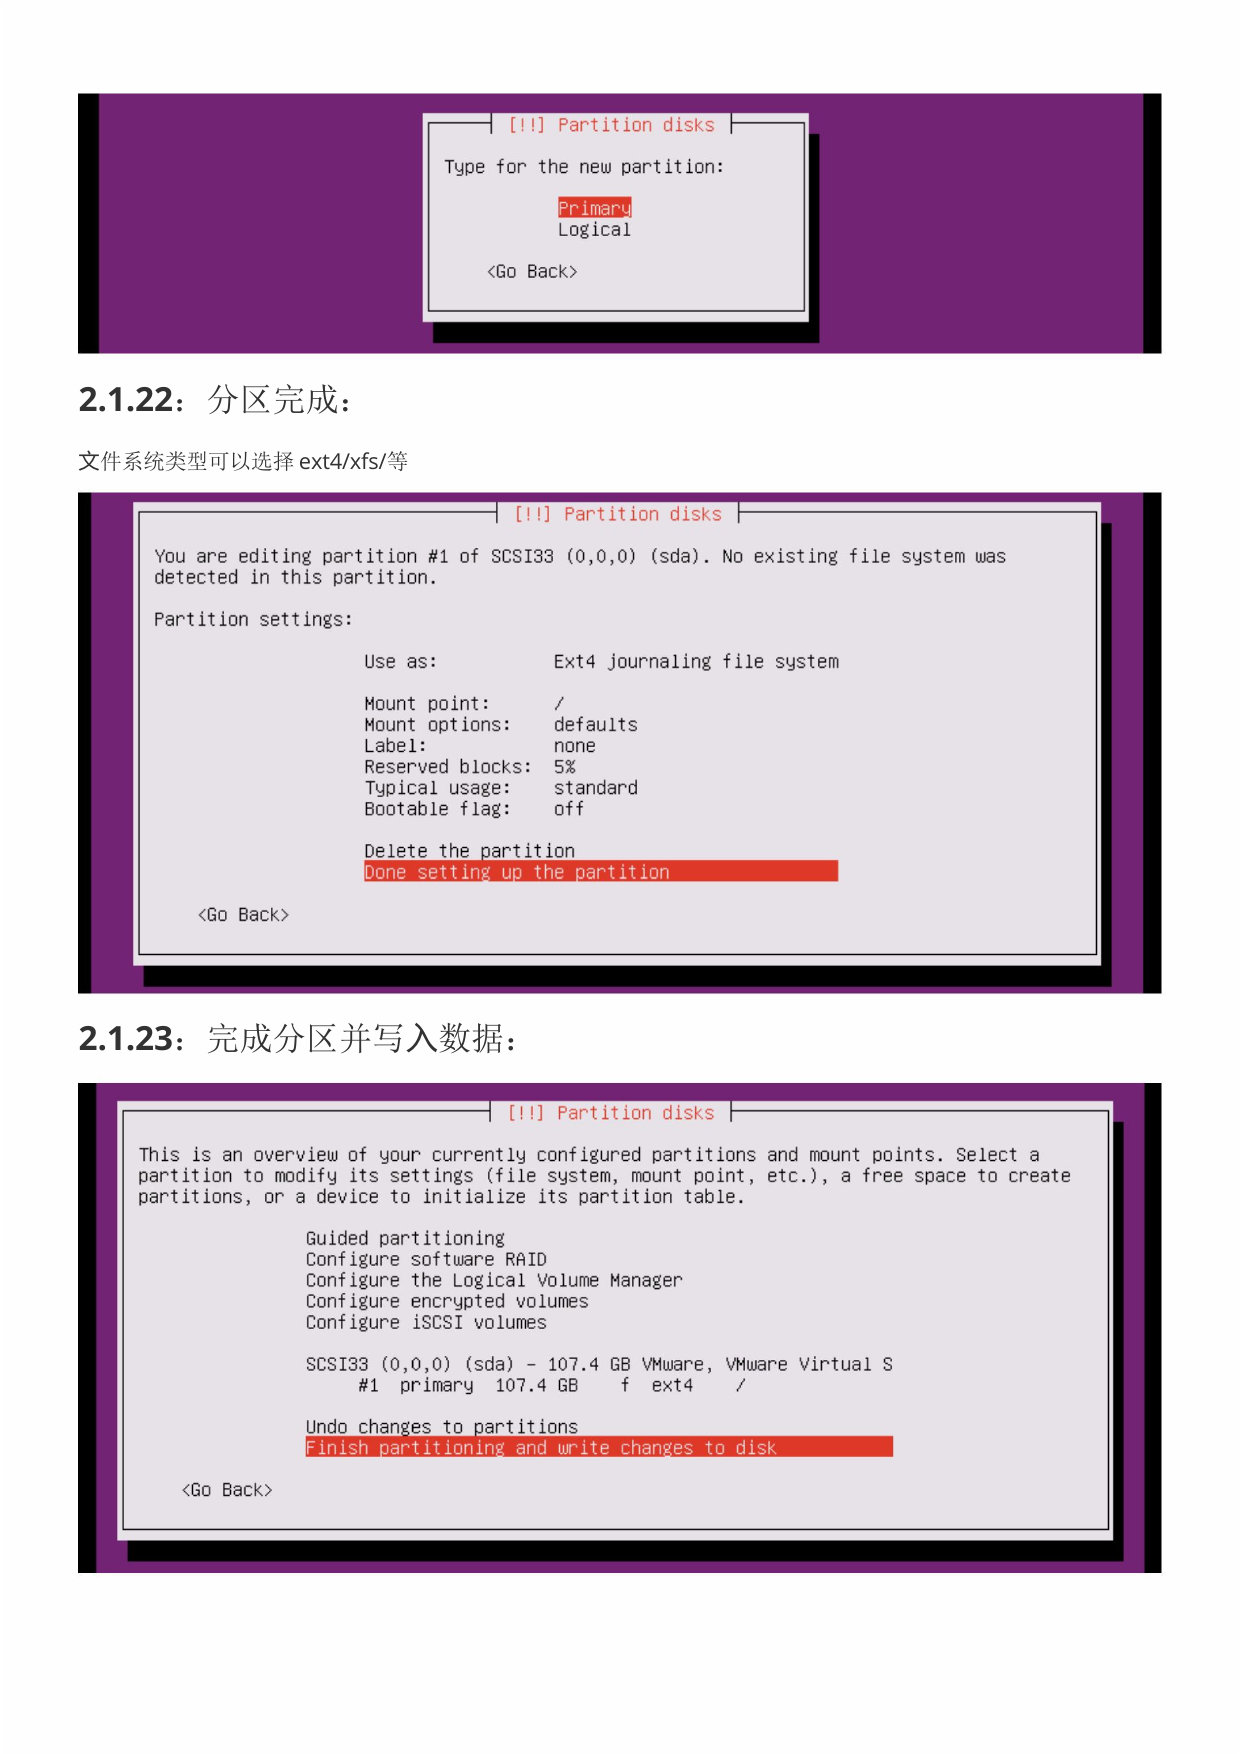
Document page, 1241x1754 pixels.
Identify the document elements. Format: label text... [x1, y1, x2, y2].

list 2.1.23：完成分区并写⼊数据： [78, 1014, 1230, 1060]
picture [0, 0, 1241, 1754]
list ⽂件系统类型可以选择ext4/xfs/等 [78, 445, 1230, 475]
list 2.1.22：分区完成： [78, 375, 1230, 421]
